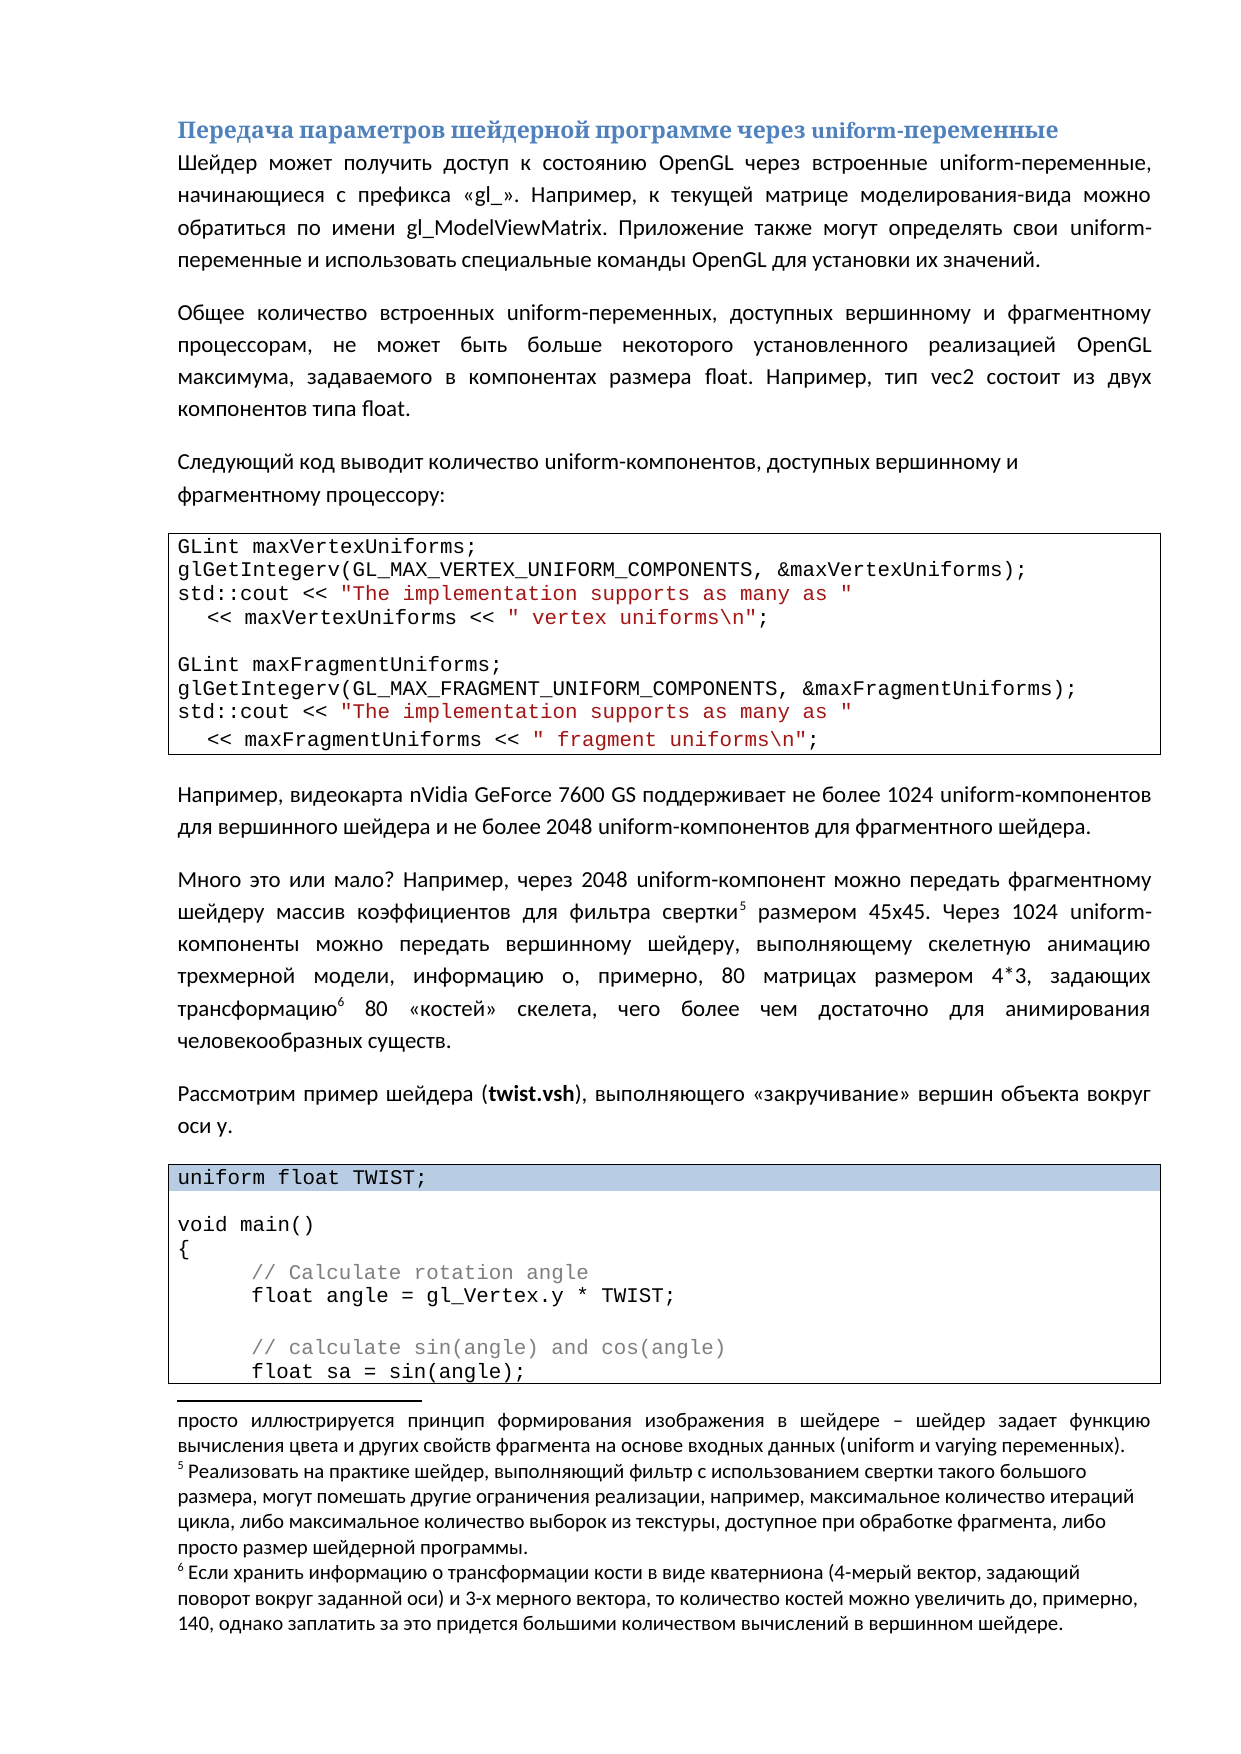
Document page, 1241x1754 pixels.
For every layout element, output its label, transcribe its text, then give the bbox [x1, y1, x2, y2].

text Следующий код выводит количество uniform-компонентов, доступных вершинному и фрагментному процессору: [177, 447, 1152, 508]
text std::cout << "The implementation supports as many as " [177, 701, 1152, 725]
text std::cout << "The implementation supports as many as " [177, 583, 1152, 607]
text Например, видеокарта nVidia GeForce 7600 GS поддерживает не более 1024 uniform-компонентов для вершинного шейдера и не более 2048 uniform-компонентов для фрагментного шейдера. [177, 780, 1152, 840]
subtitle Передача параметров шейдерной программе через uniform-переменные [177, 118, 1152, 144]
text glGetIntegerv(GL_MAX_FRAGMENT_UNIFORM_COMPONENTS, &maxFragmentUniforms); [177, 678, 1152, 701]
text << maxFragmentUniforms << " fragment uniforms\n"; [169, 725, 1160, 754]
text Рассмотрим пример шейдера (twist.vsh), выполняющего «закручивание» вершин объекта вокруг оси y. [177, 1079, 1152, 1139]
text Много это или мало? Например, через 2048 uniform-компонент можно передать фрагментному шейдеру массив коэффициентов для фильтра свертки размером 45x45. Через 1024 uniform-компоненты можно передать вершинному шейдеру, выполняющему скелетную анимацию трехмерной модели, информацию о, примерно, 80 матрицах размером 4*3, задающих трансформацию 80 «костей» скелета, чего более чем достаточно для анимирования человекообразных существ. [177, 865, 1152, 1054]
text float sa = sin(angle); [177, 1361, 1152, 1383]
text GLint maxFragmentUniforms; [177, 654, 1152, 678]
text GLint maxVertexUniforms; [169, 534, 1160, 559]
text { [177, 1238, 1152, 1262]
text Шейдер может получить доступ к состоянию OpenGL через встроенные uniform-переменные, начинающиеся с префикса «gl_». Например, к текущей матрице моделирования-вида можно обратиться по имени gl_ModelViewMatrix. Приложение также могут определять свои uniform-переменные и использовать специальные команды OpenGL для установки их значений. [177, 148, 1152, 273]
text float angle = gl_Vertex.y * TWIST; [177, 1285, 1152, 1309]
text // Calculate rotation angle [177, 1262, 1152, 1285]
text uniform float TWIST; [169, 1165, 1160, 1191]
text Общее количество встроенных uniform-переменных, доступных вершинному и фрагментному процессорам, не может быть больше некоторого установленного реализацией OpenGL максимума, задаваемого в компонентах размера float. Например, тип vec2 состоит из двух компонентов типа float. [177, 298, 1152, 422]
text << maxVertexUniforms << " vertex uniforms\n"; [177, 607, 1152, 630]
text glGetIntegerv(GL_MAX_VERTEX_UNIFORM_COMPONENTS, &maxVertexUniforms); [177, 559, 1152, 583]
text void main() [177, 1214, 1152, 1238]
text // calculate sin(angle) and cos(angle) [177, 1337, 1152, 1361]
